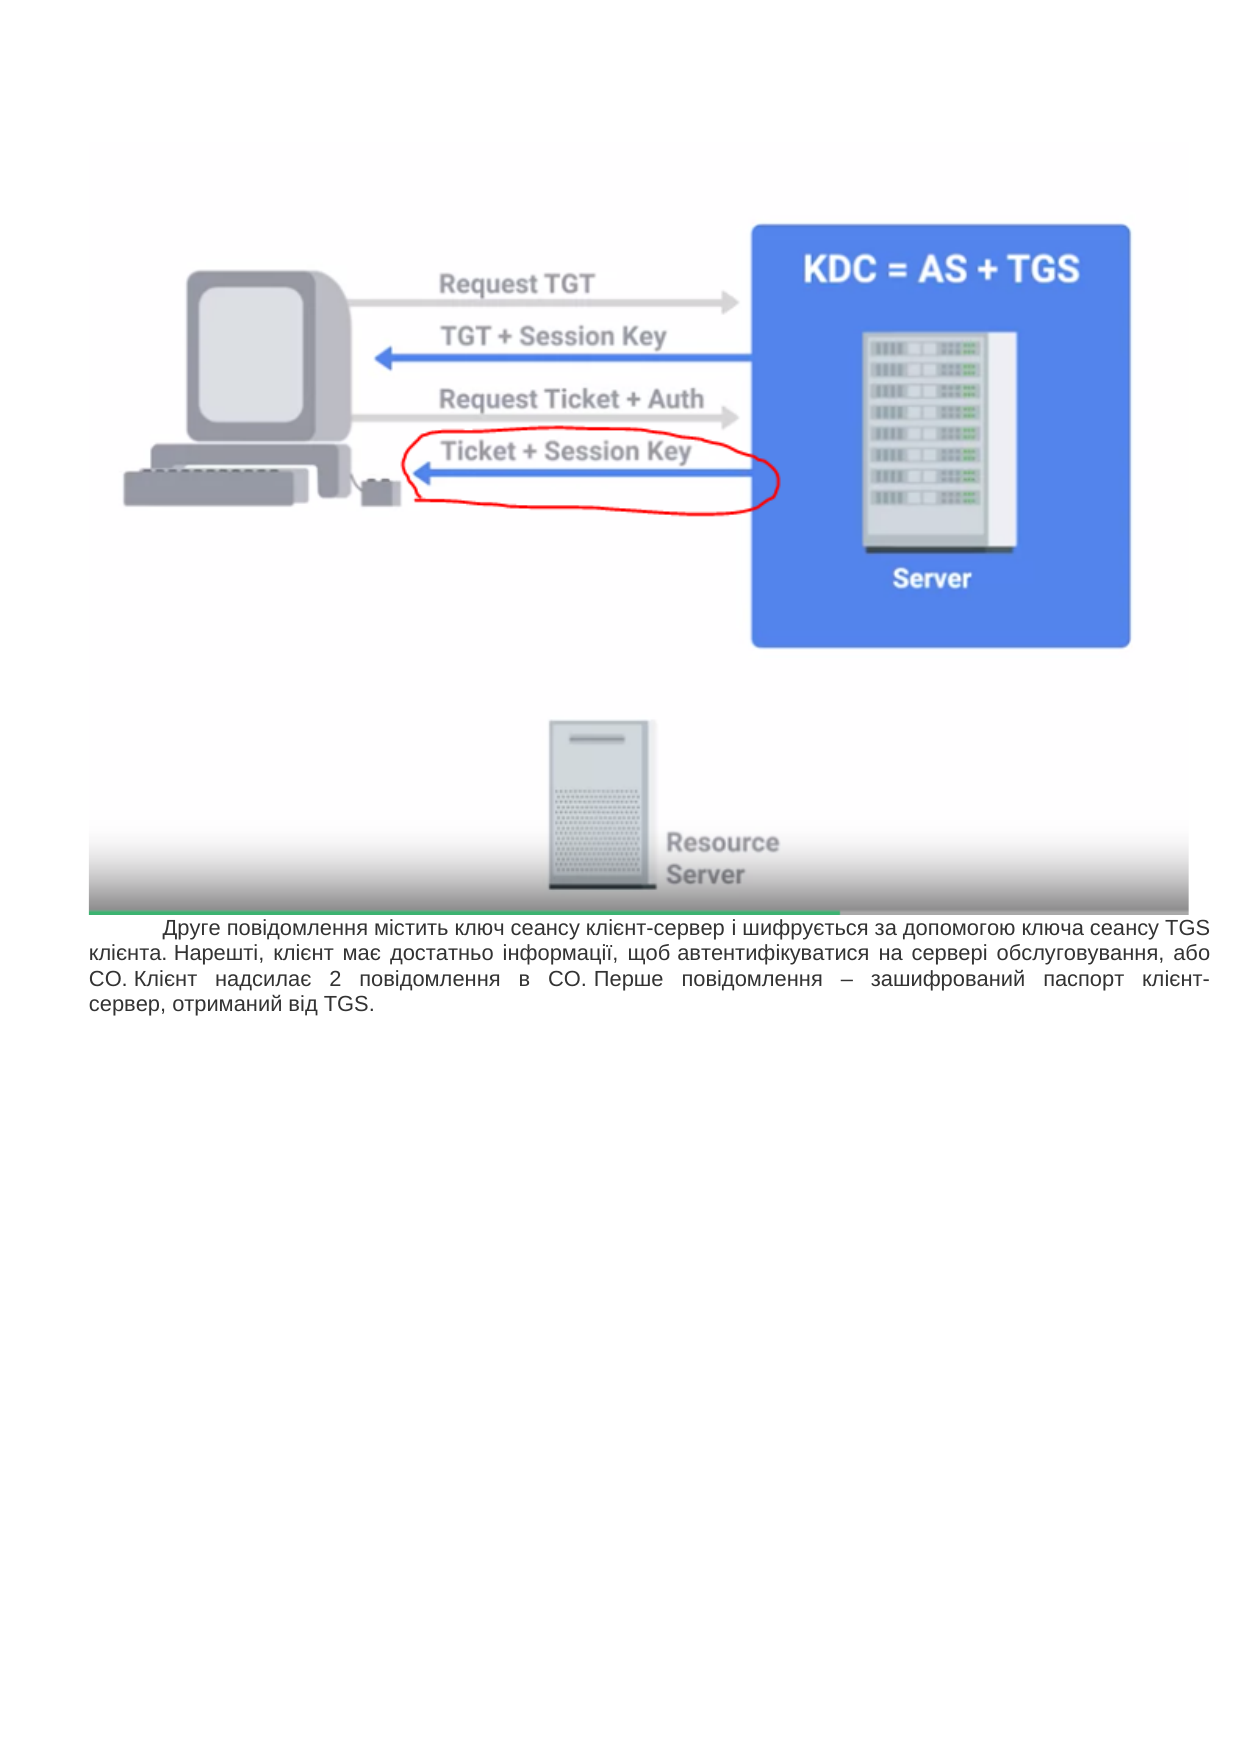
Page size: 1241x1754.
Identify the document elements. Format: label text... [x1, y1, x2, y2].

text Друге повідомлення містить ключ сеансу клієнт-сервер і шифрується за допомогою ключа сеансу TGS клієнта. Нарешті, клієнт має достатньо інформації, щоб автентифікуватися на сервері обслуговування, або СО. Клієнт надсилає 2 повідомлення в СО. Перше повідомлення – зашифрований паспорт клієнт-сервер, отриманий від TGS. [89, 915, 1211, 1016]
picture [88, 118, 1189, 915]
